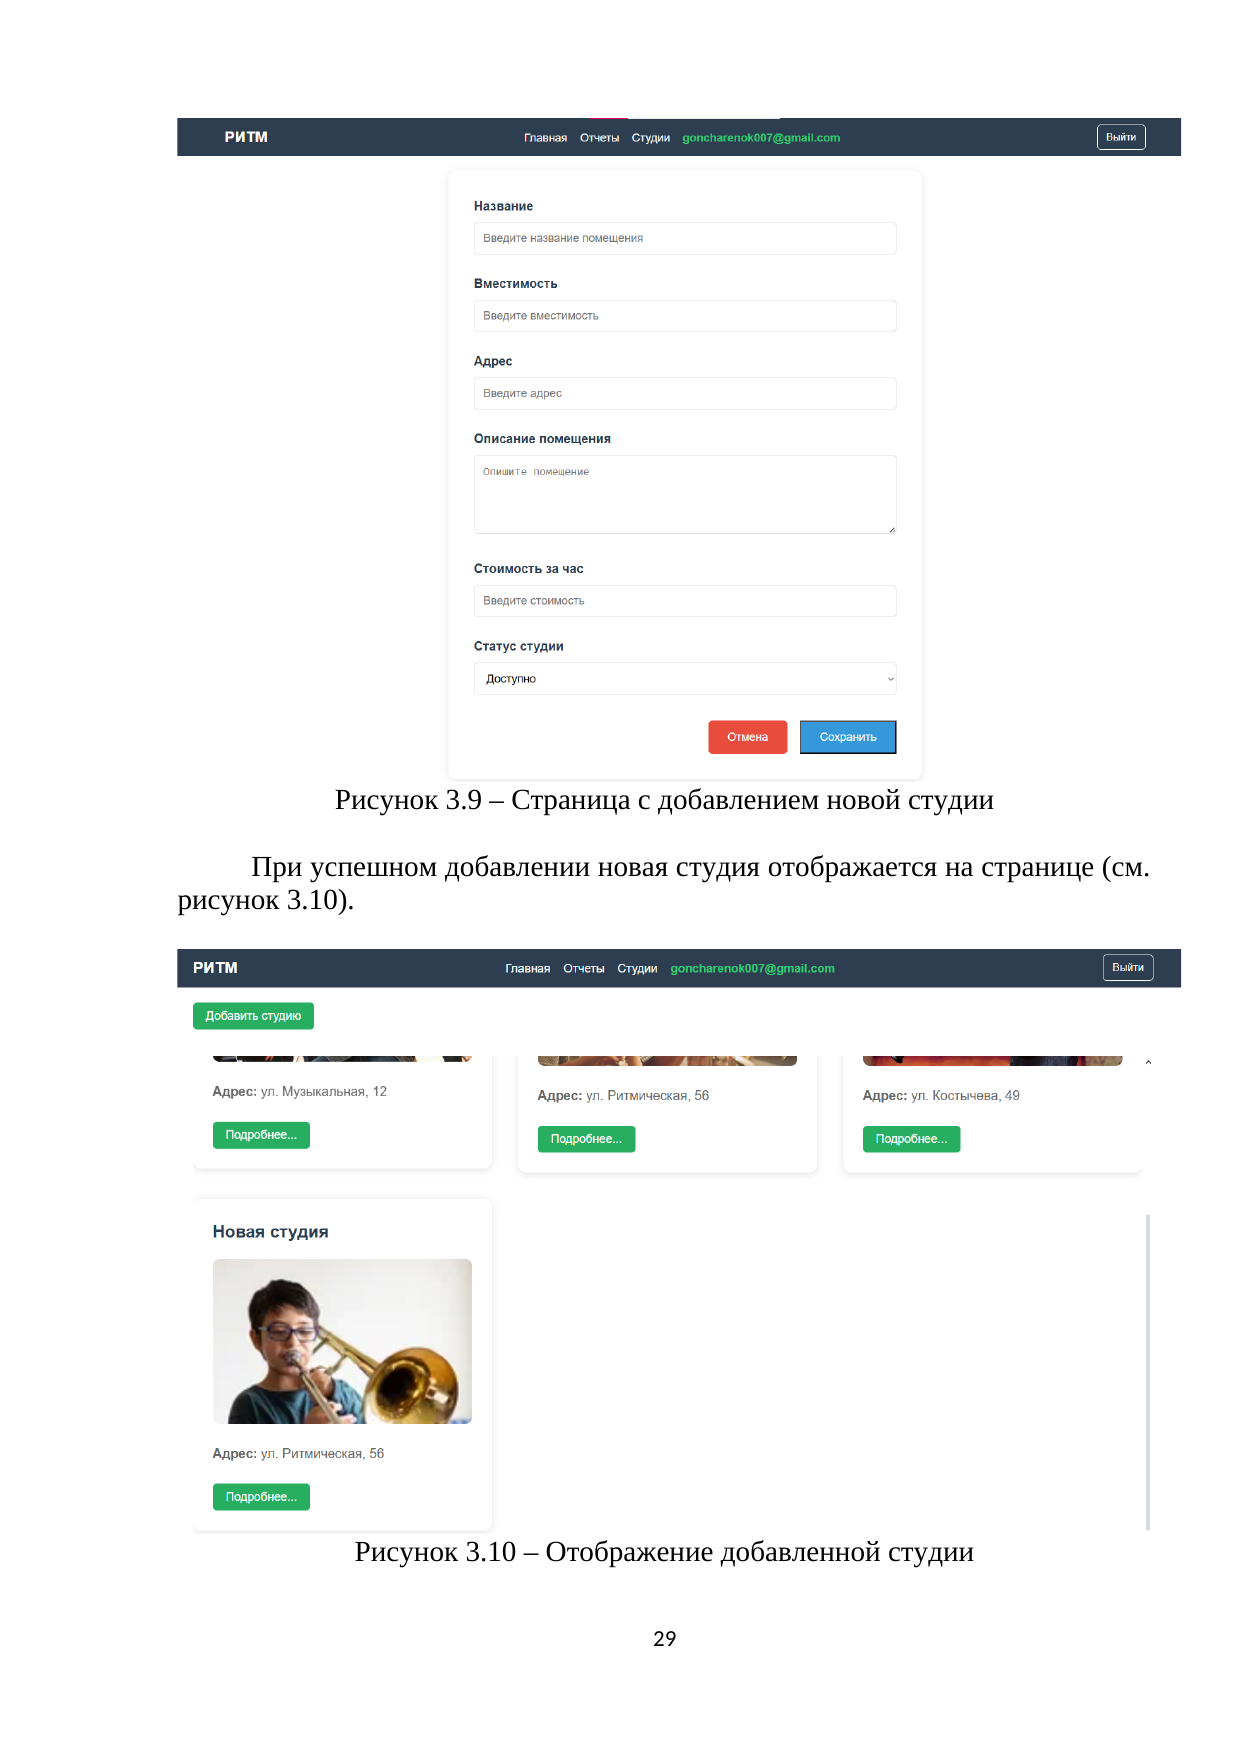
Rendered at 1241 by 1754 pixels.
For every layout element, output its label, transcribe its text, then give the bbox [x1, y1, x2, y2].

picture [177, 118, 1182, 782]
picture [177, 949, 1182, 1534]
text Рисунок 3.9 – Страница с добавлением новой студии [177, 782, 1152, 815]
text При успешном добавлении новая студия отображается на странице (см. рисунок 3.10). [177, 849, 1152, 916]
text Рисунок 3.10 – Отображение добавленной студии [177, 1534, 1152, 1567]
